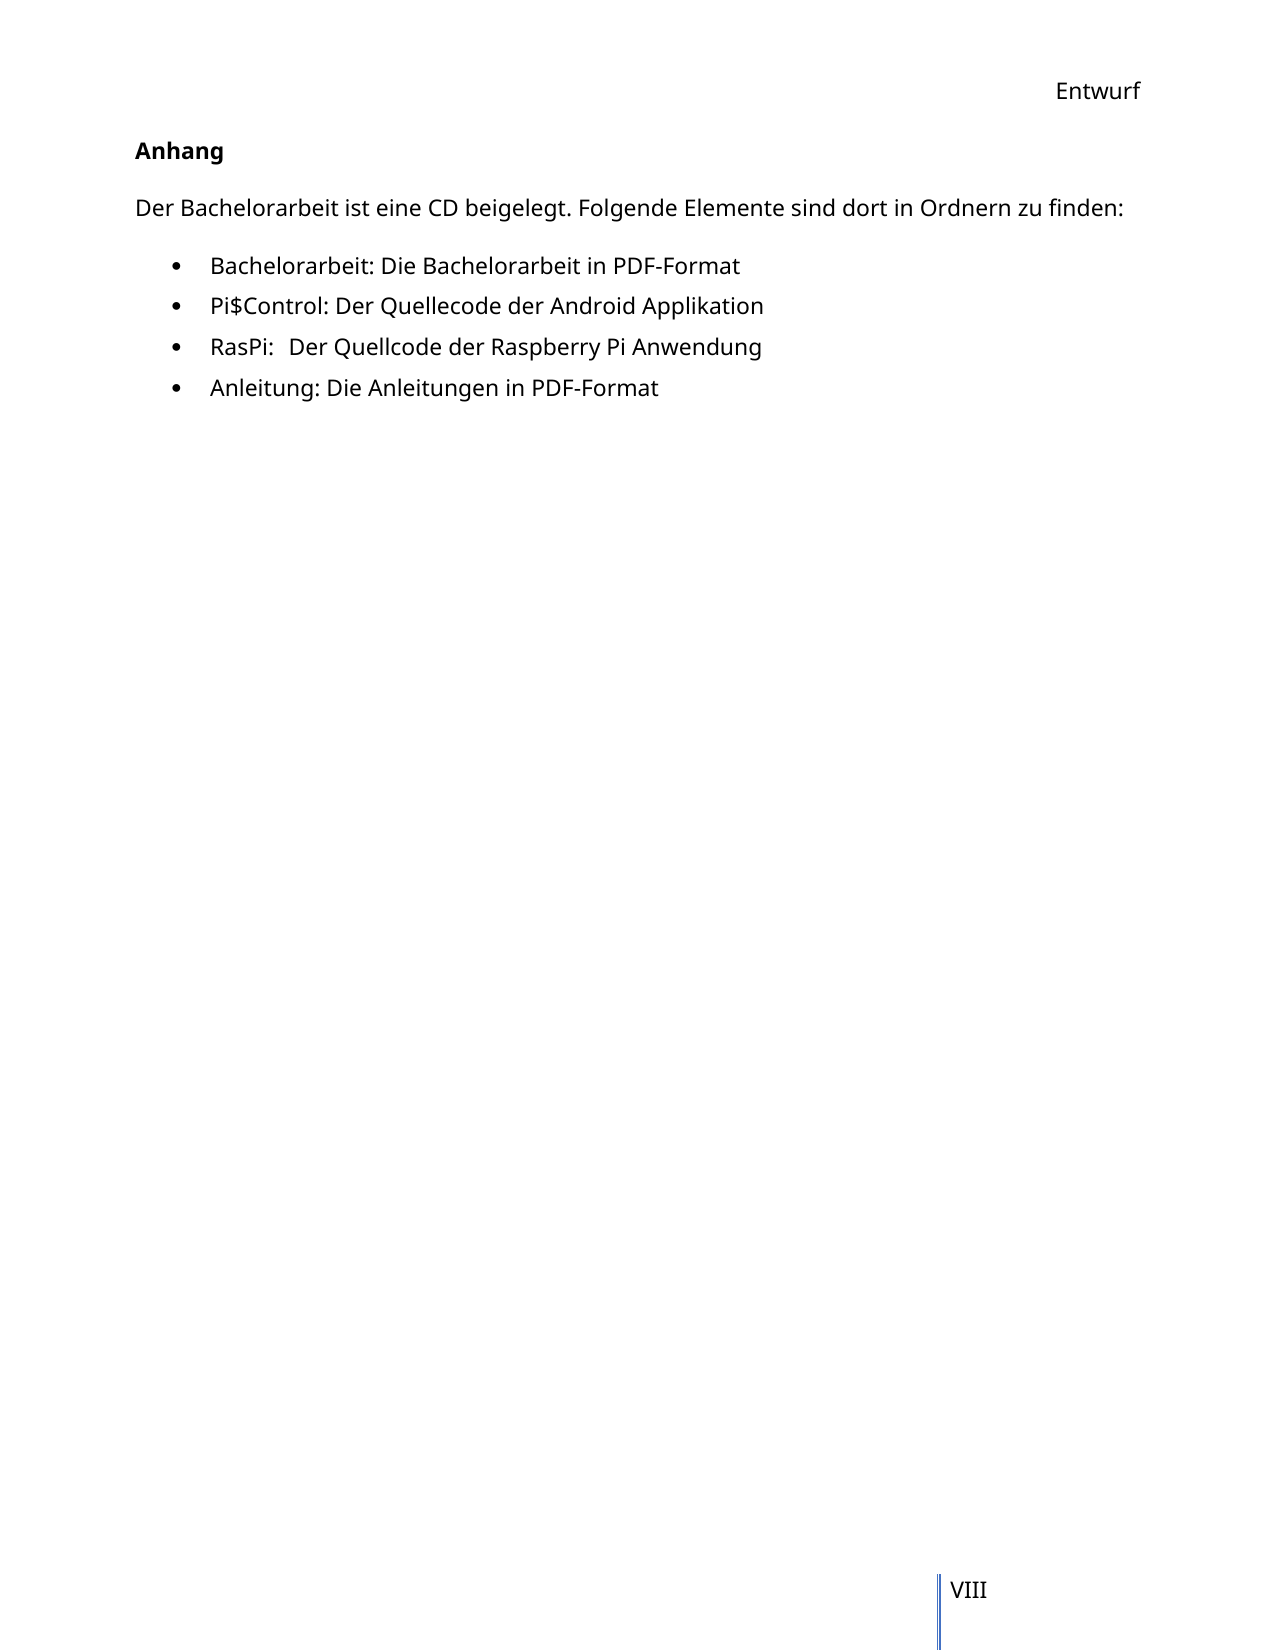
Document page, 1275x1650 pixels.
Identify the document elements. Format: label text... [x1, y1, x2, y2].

list Anleitung: Die Anleitungen in PDF-Format [172, 371, 1140, 403]
list RasPi: Der Quellcode der Raspberry Pi Anwendung [172, 331, 1140, 362]
list Pi$Control: Der Quellecode der Android Applikation [172, 290, 1140, 321]
text Der Bachelorarbeit ist eine CD beigelegt. Folgende Elemente sind dort in Ordnern zu finden: [135, 192, 1140, 223]
list Bachelorarbeit: Die Bachelorarbeit in PDF-Format [172, 249, 1140, 281]
text Anhang [135, 135, 1140, 166]
